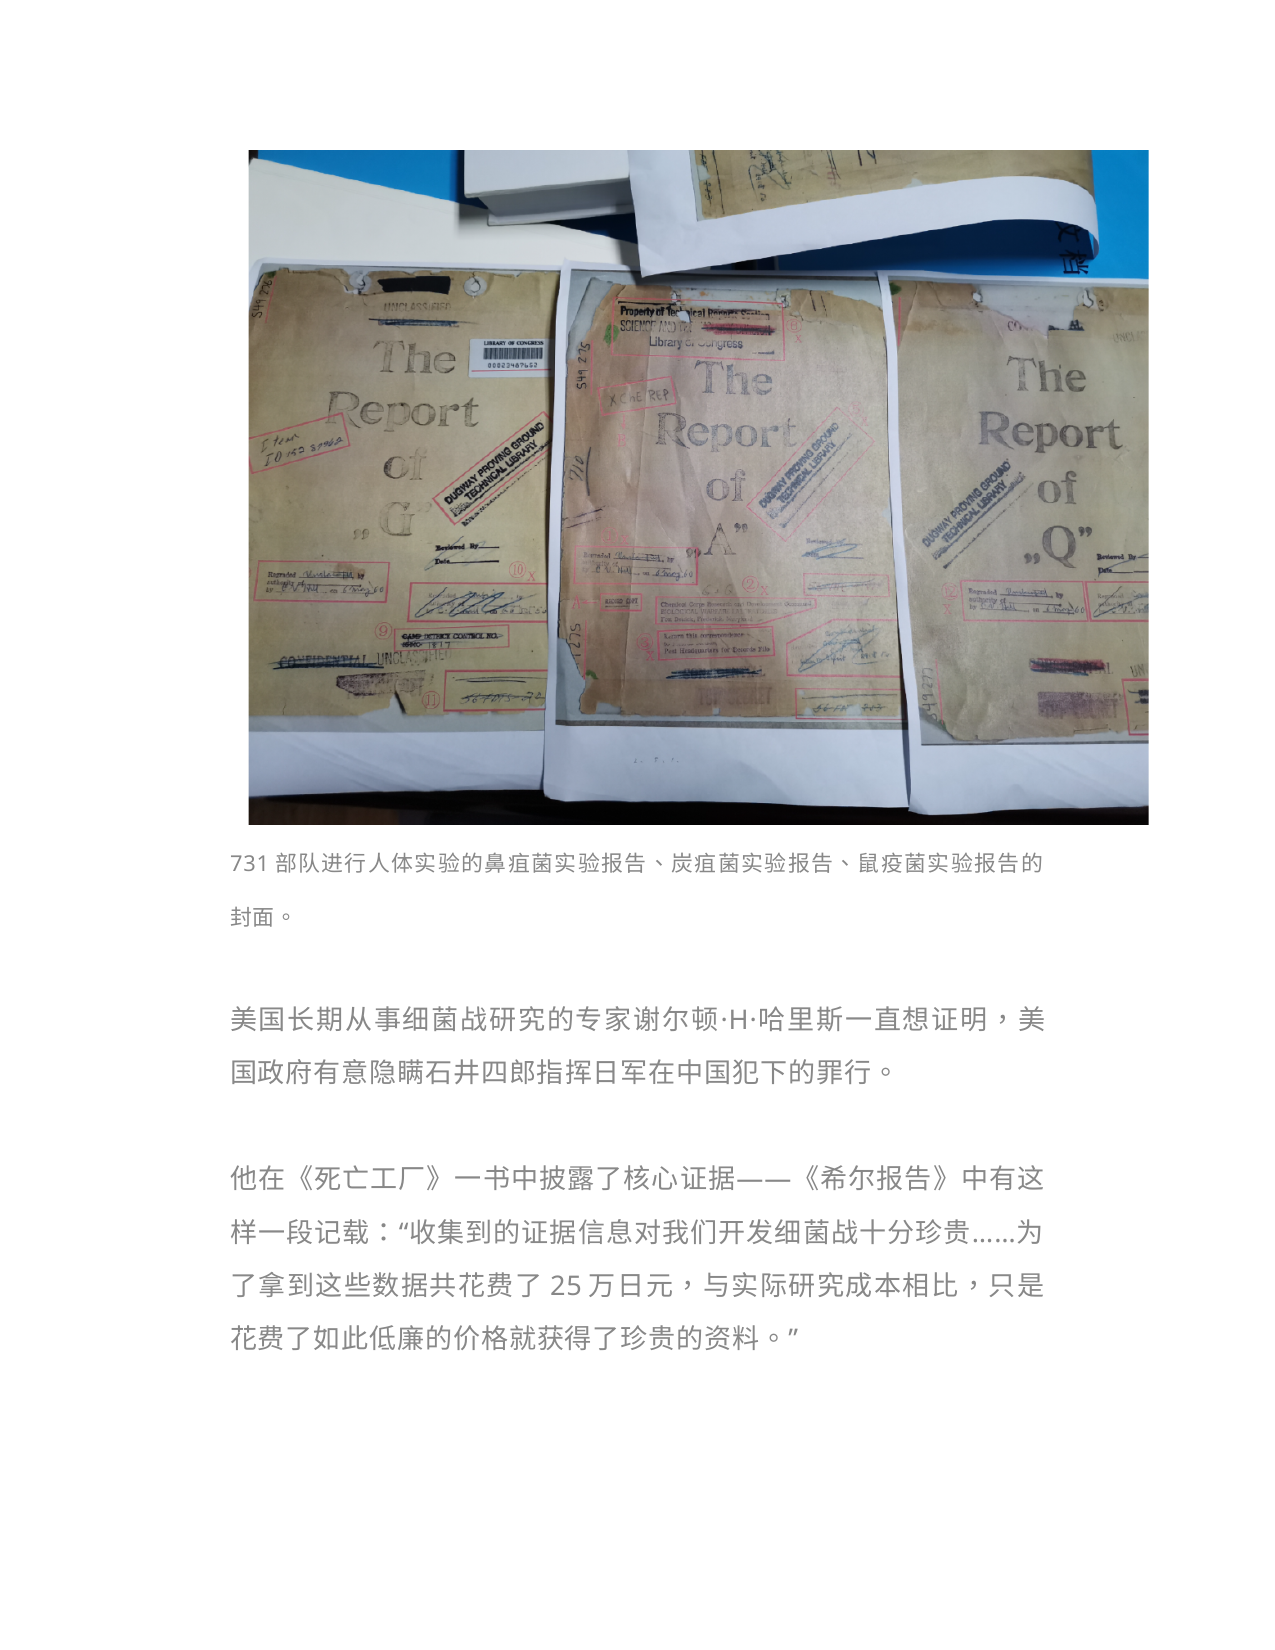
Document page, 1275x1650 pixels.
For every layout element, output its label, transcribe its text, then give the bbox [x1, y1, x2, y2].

text 他在《死亡工厂》一书中披露了核心证据——《希尔报告》中有这样一段记载：“收集到的证据信息对我们开发细菌战十分珍贵……为了拿到这些数据共花费了25万日元，与实际研究成本相比，只是花费了如此低廉的价格就获得了珍贵的资料。” [230, 1144, 1045, 1356]
text 731部队进行人体实验的鼻疽菌实验报告、炭疽菌实验报告、鼠疫菌实验报告的封面。 [230, 825, 1045, 931]
text 美国长期从事细菌战研究的专家谢尔顿·H·哈里斯一直想证明，美国政府有意隐瞒石井四郎指挥日军在中国犯下的罪行。 [230, 984, 1045, 1091]
picture [1142, 255, 1149, 262]
picture [248, 150, 1149, 825]
